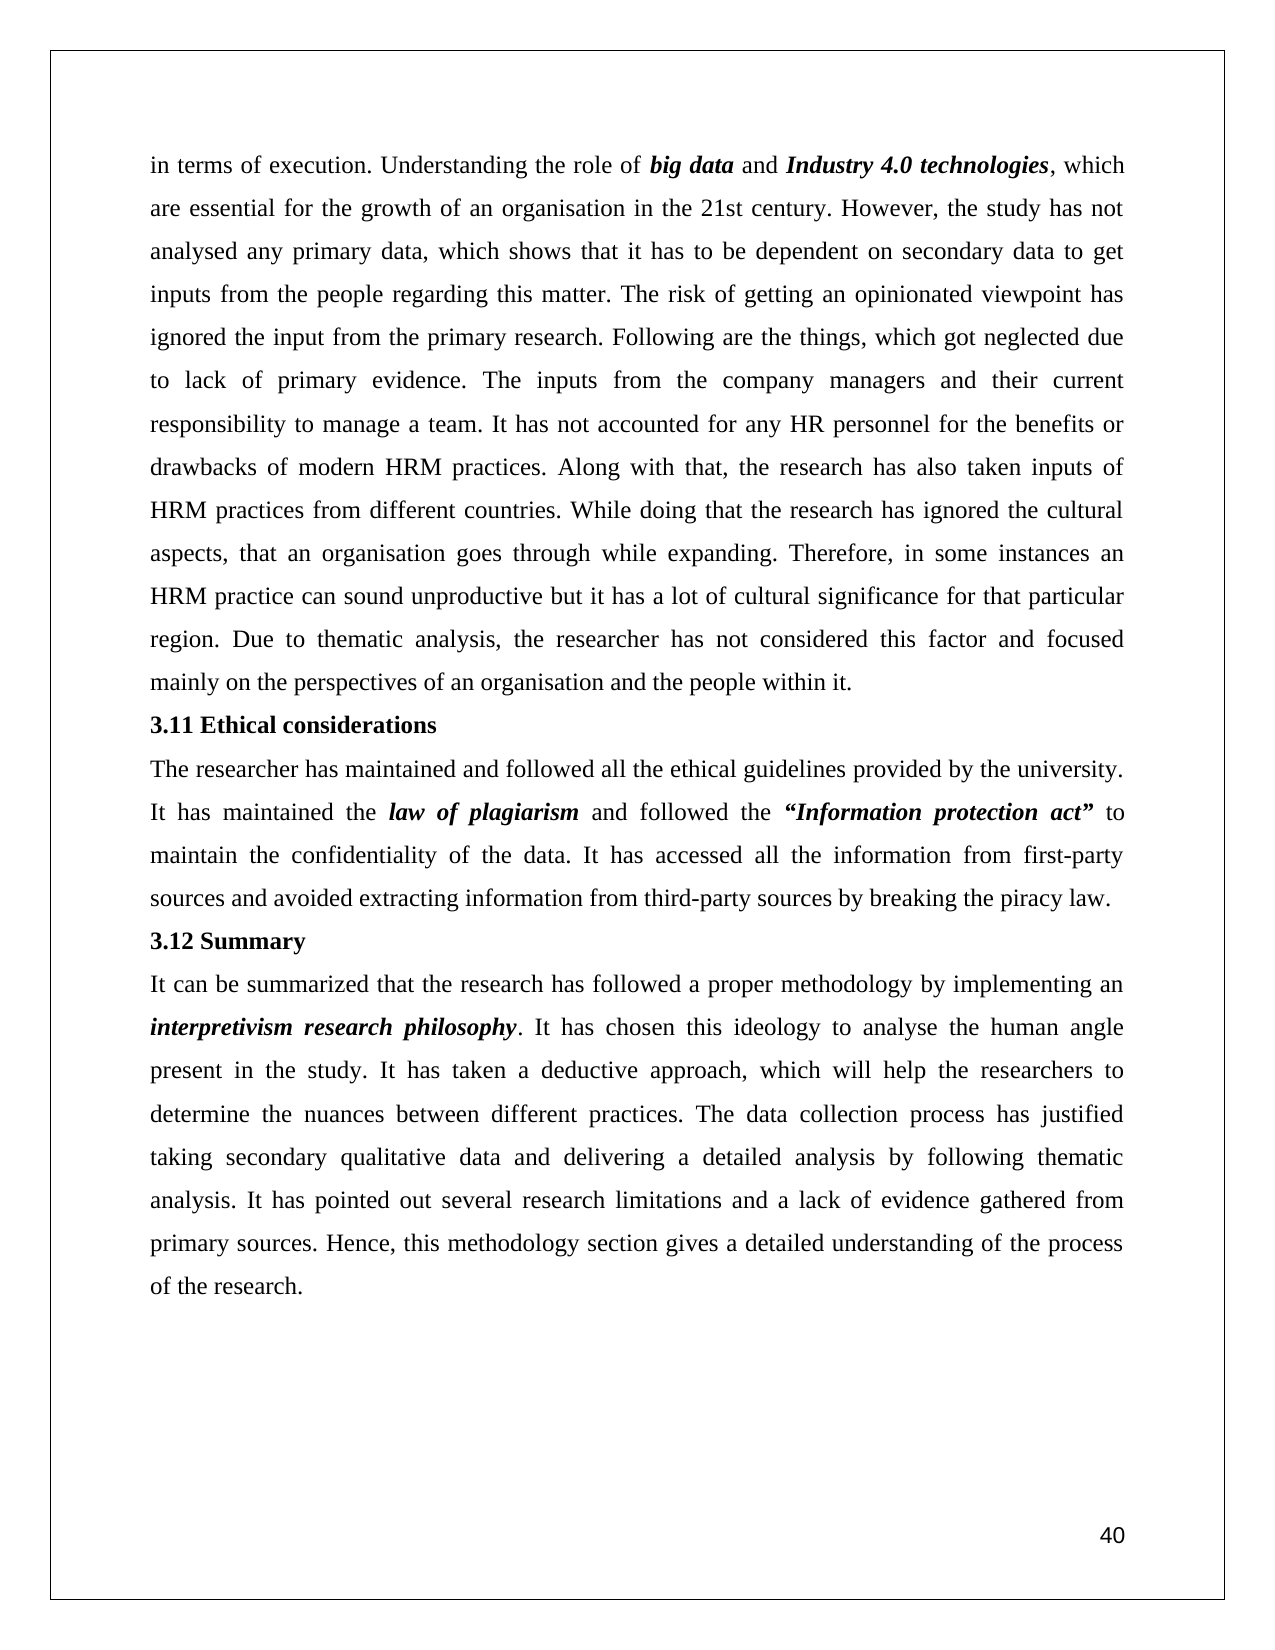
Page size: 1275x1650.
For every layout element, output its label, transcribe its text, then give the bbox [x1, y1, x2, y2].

subtitle 3.11 Ethical considerations [150, 711, 1125, 739]
text The researcher has maintained and followed all the ethical guidelines provided by the university. It has maintained the law of plagiarism and followed the “Information protection act” to maintain the confidentiality of the data. It has accessed all the information from first-party sources and avoided extracting information from third-party sources by breaking the piracy law. [150, 754, 1125, 912]
text It can be summarized that the research has followed a proper methodology by implementing an interpretivism research philosophy. It has chosen this ideology to analyse the human angle present in the study. It has taken a deductive approach, which will help the researchers to determine the nuances between different practices. The data collection process has justified taking secondary qualitative data and delivering a detailed analysis by following thematic analysis. It has pointed out several research limitations and a lack of evidence gathered from primary sources. Hence, this methodology section gives a detailed understanding of the process of the research. [150, 969, 1125, 1300]
subtitle 3.12 Summary [150, 926, 1125, 955]
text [150, 150, 1125, 696]
